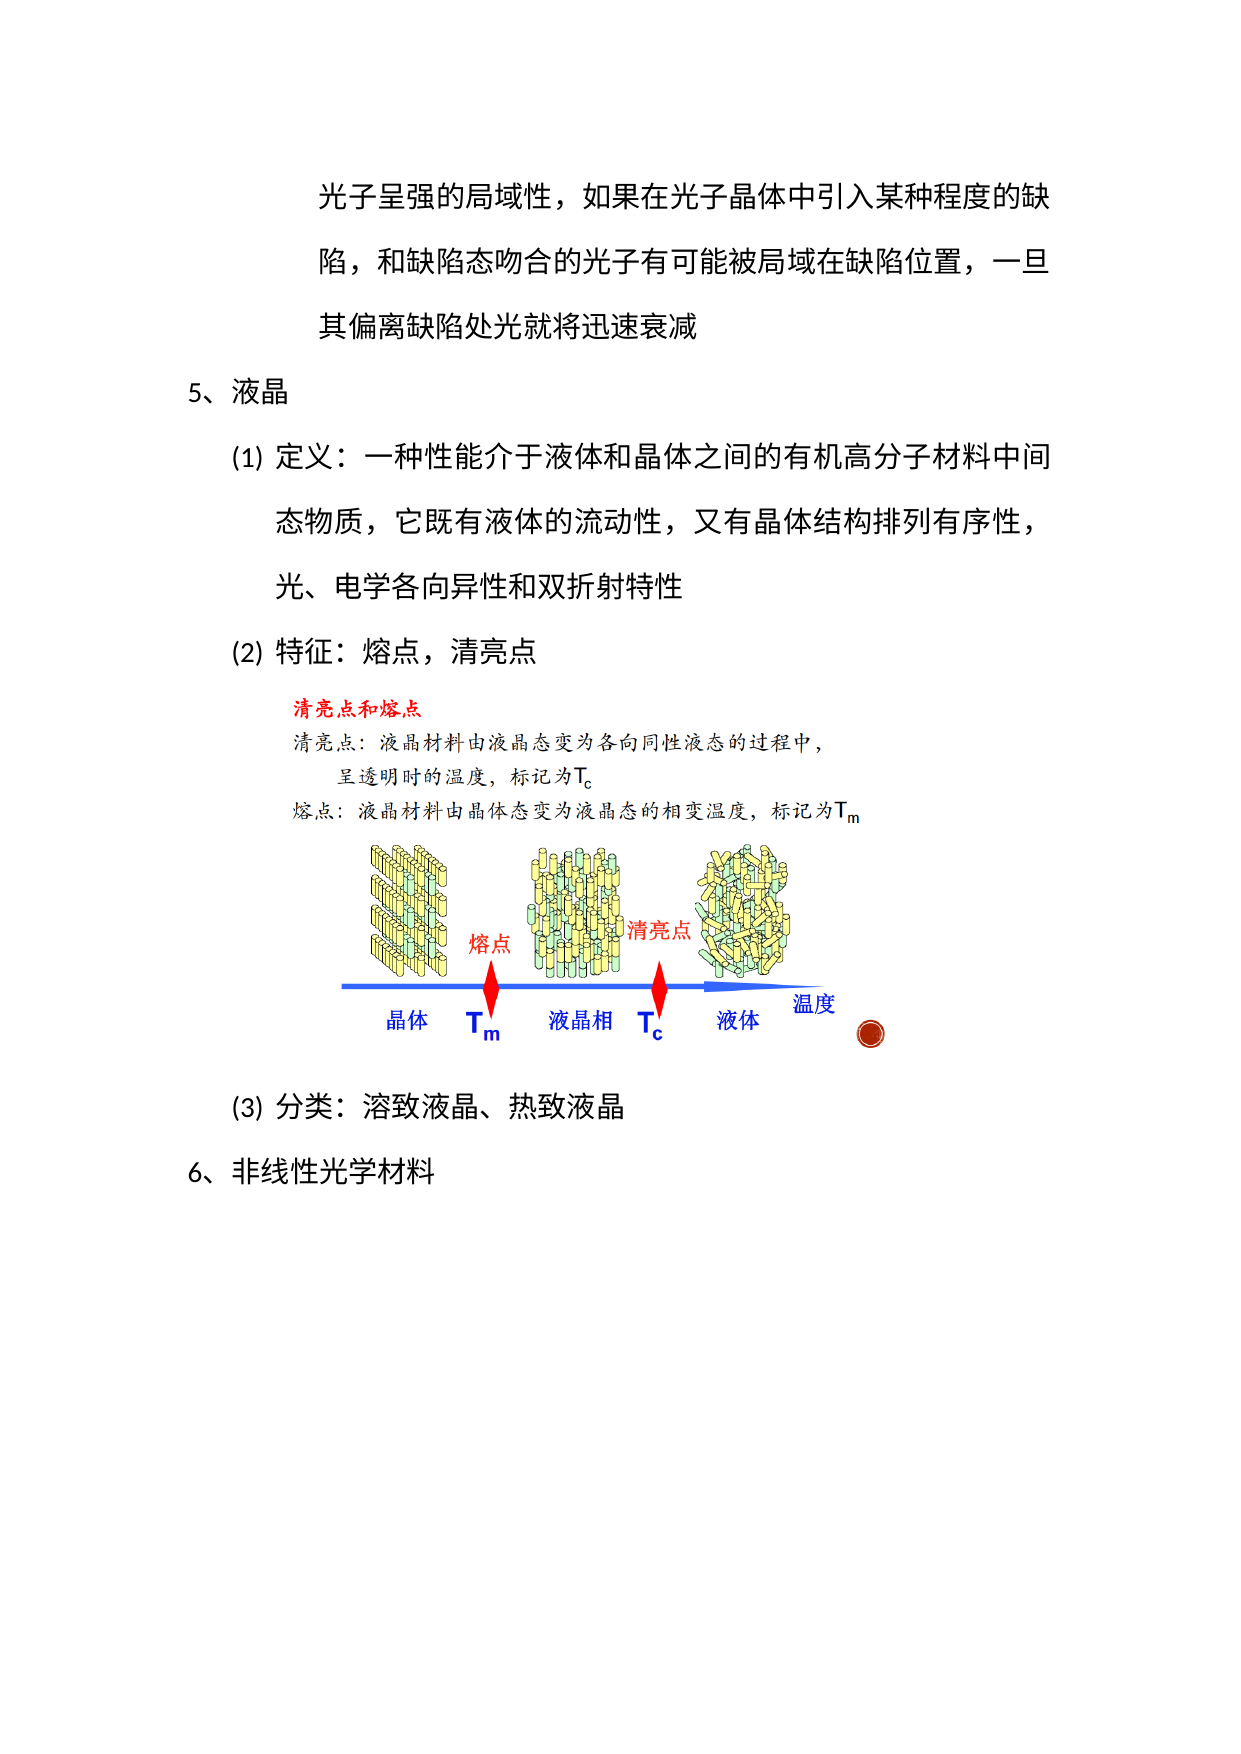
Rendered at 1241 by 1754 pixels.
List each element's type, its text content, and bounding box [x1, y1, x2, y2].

list 液晶 [187, 357, 1053, 422]
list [275, 162, 1053, 357]
list 非线性光学材料 [187, 1137, 1053, 1202]
list 特征：熔点，清亮点 [231, 617, 1053, 682]
picture [275, 682, 887, 1050]
list 分类：溶致液晶、热致液晶 [231, 1072, 1053, 1137]
list 定义：一种性能介于液体和晶体之间的有机高分子材料中间态物质，它既有液体的流动性，又有晶体结构排列有序性， 光、电学各向异性和双折射特性 [231, 422, 1053, 617]
